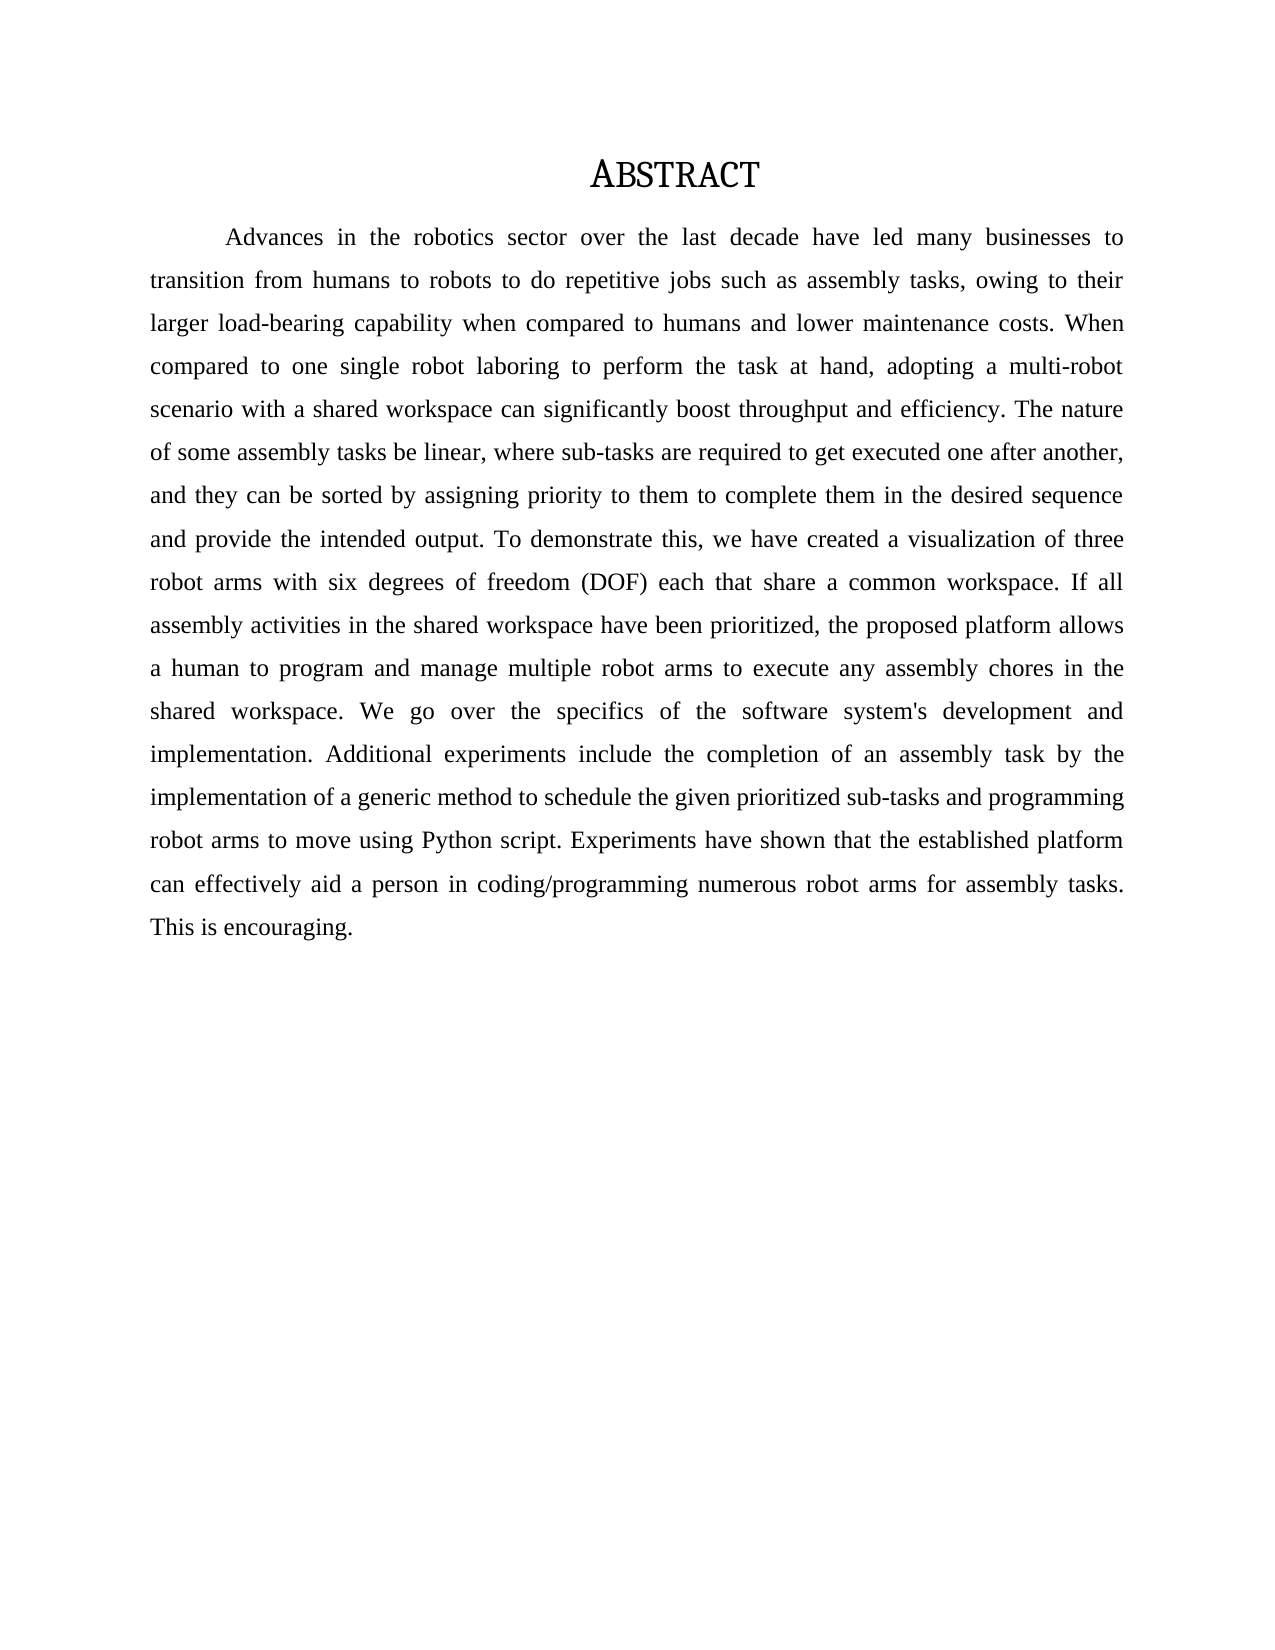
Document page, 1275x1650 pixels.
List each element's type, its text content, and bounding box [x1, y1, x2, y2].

text Advances in the robotics sector over the last decade have led many businesses to transition from humans to robots to do repetitive jobs such as assembly tasks, owing to their larger load-bearing capability when compared to humans and lower maintenance costs. When compared to one single robot laboring to perform the task at hand, adopting a multi-robot scenario with a shared workspace can significantly boost throughput and efficiency. The nature of some assembly tasks be linear, where sub-tasks are required to get executed one after another, and they can be sorted by assigning priority to them to complete them in the desired sequence and provide the intended output. To demonstrate this, we have created a visualization of three robot arms with six degrees of freedom (DOF) each that share a common workspace. If all assembly activities in the shared workspace have been prioritized, the proposed platform allows a human to program and manage multiple robot arms to execute any assembly chores in the shared workspace. We go over the specifics of the software system's development and implementation. Additional experiments include the completion of an assembly task by the implementation of a generic method to schedule the given prioritized sub-tasks and programming robot arms to move using Python script. Experiments have shown that the established platform can effectively aid a person in coding/programming numerous robot arms for assembly tasks. This is encouraging. [150, 222, 1125, 941]
subtitle ABSTRACT [225, 150, 1125, 198]
